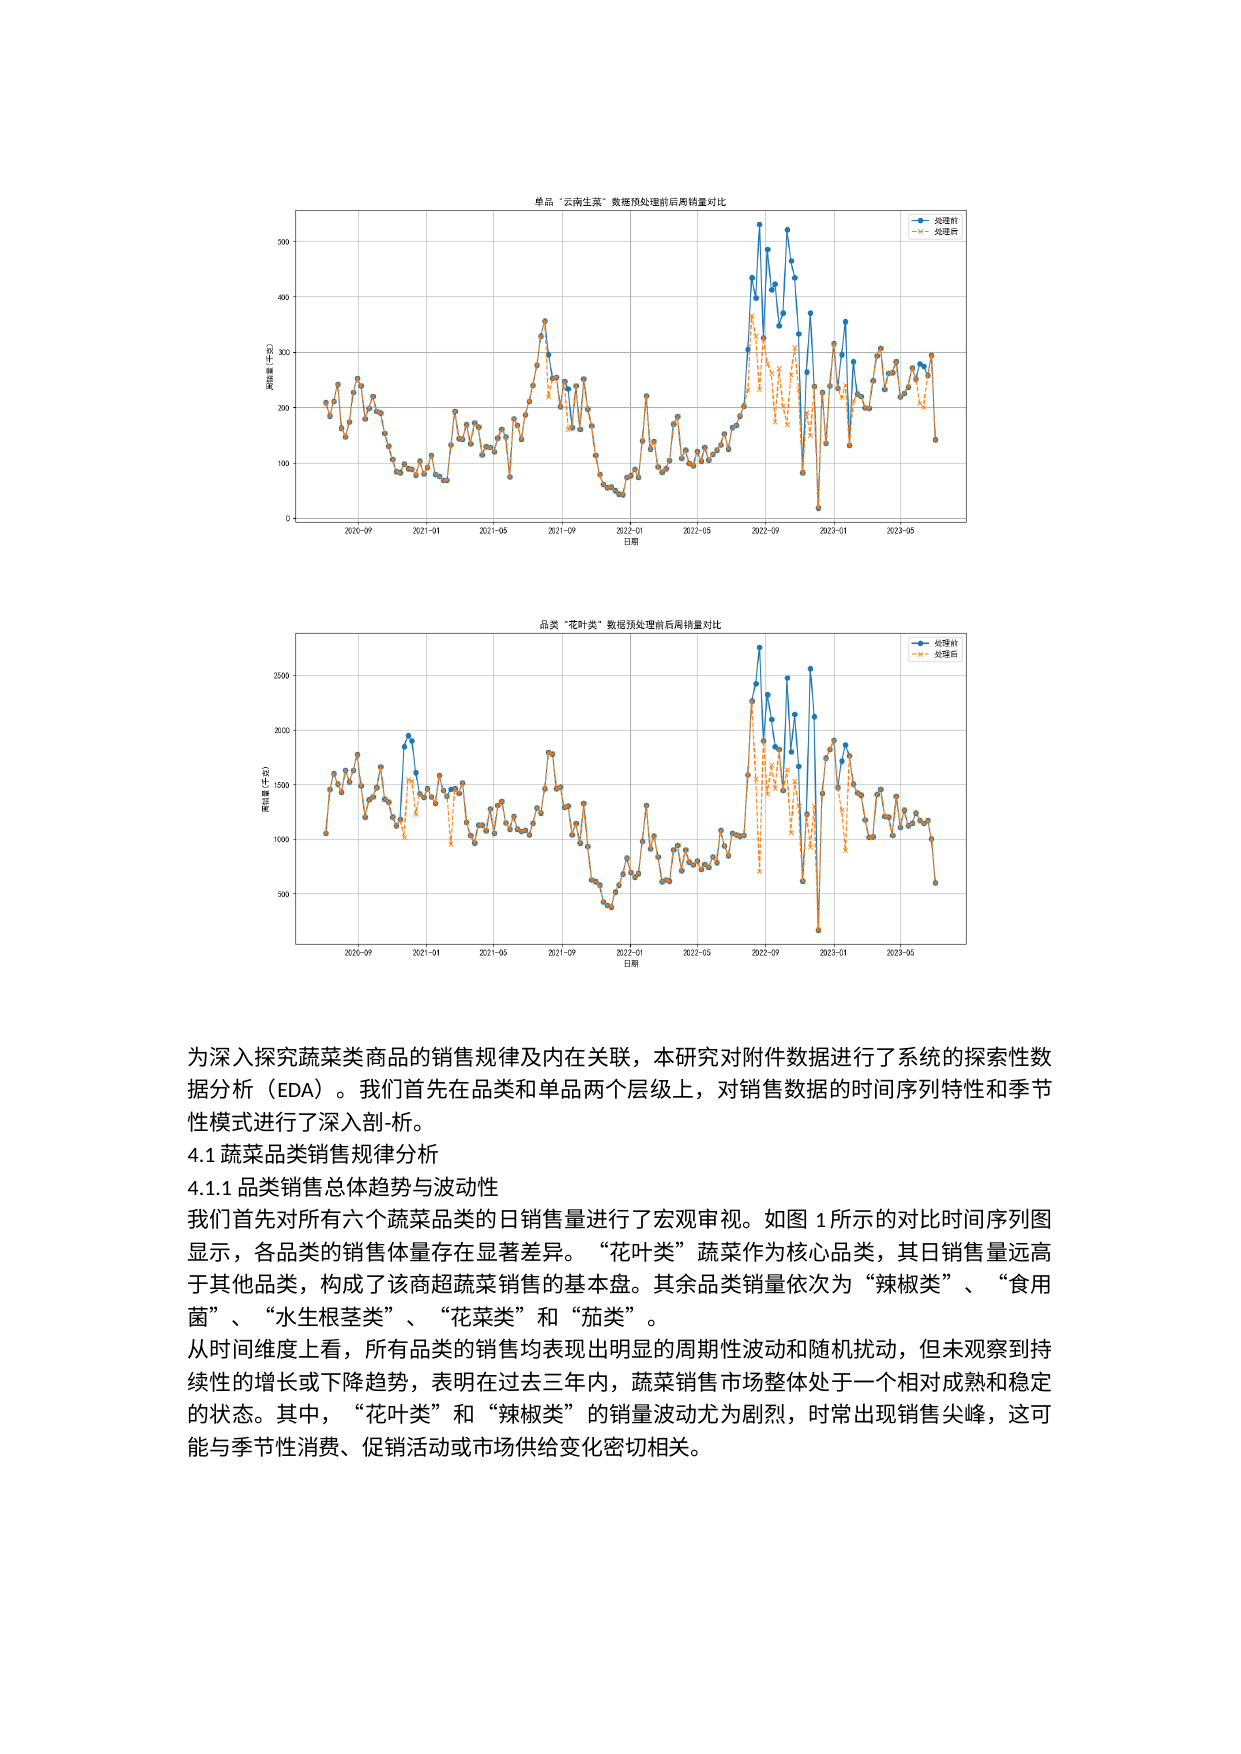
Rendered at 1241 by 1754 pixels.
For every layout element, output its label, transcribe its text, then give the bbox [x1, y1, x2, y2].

picture [187, 162, 1052, 566]
text 我们首先对所有六个蔬菜品类的日销售量进行了宏观审视。如图1所示的对比时间序列图显示，各品类的销售体量存在显著差异。“花叶类”蔬菜作为核心品类，其日销售量远高于其他品类，构成了该商超蔬菜销售的基本盘。其余品类销量依次为“辣椒类”、“食用菌”、“水生根茎类”、“花菜类”和“茄类”。 [187, 1202, 1053, 1332]
text 4.1 蔬菜品类销售规律分析 [187, 1137, 1053, 1169]
picture [187, 584, 1052, 988]
text 为深入探究蔬菜类商品的销售规律及内在关联，本研究对附件数据进行了系统的探索性数据分析（EDA）。我们首先在品类和单品两个层级上，对销售数据的时间序列特性和季节性模式进行了深入剖-析。 [187, 1039, 1053, 1137]
text 从时间维度上看，所有品类的销售均表现出明显的周期性波动和随机扰动，但未观察到持续性的增长或下降趋势，表明在过去三年内，蔬菜销售市场整体处于一个相对成熟和稳定的状态。其中，“花叶类”和“辣椒类”的销量波动尤为剧烈，时常出现销售尖峰，这可能与季节性消费、促销活动或市场供给变化密切相关。 [187, 1332, 1053, 1462]
text 4.1.1 品类销售总体趋势与波动性 [187, 1169, 1053, 1202]
